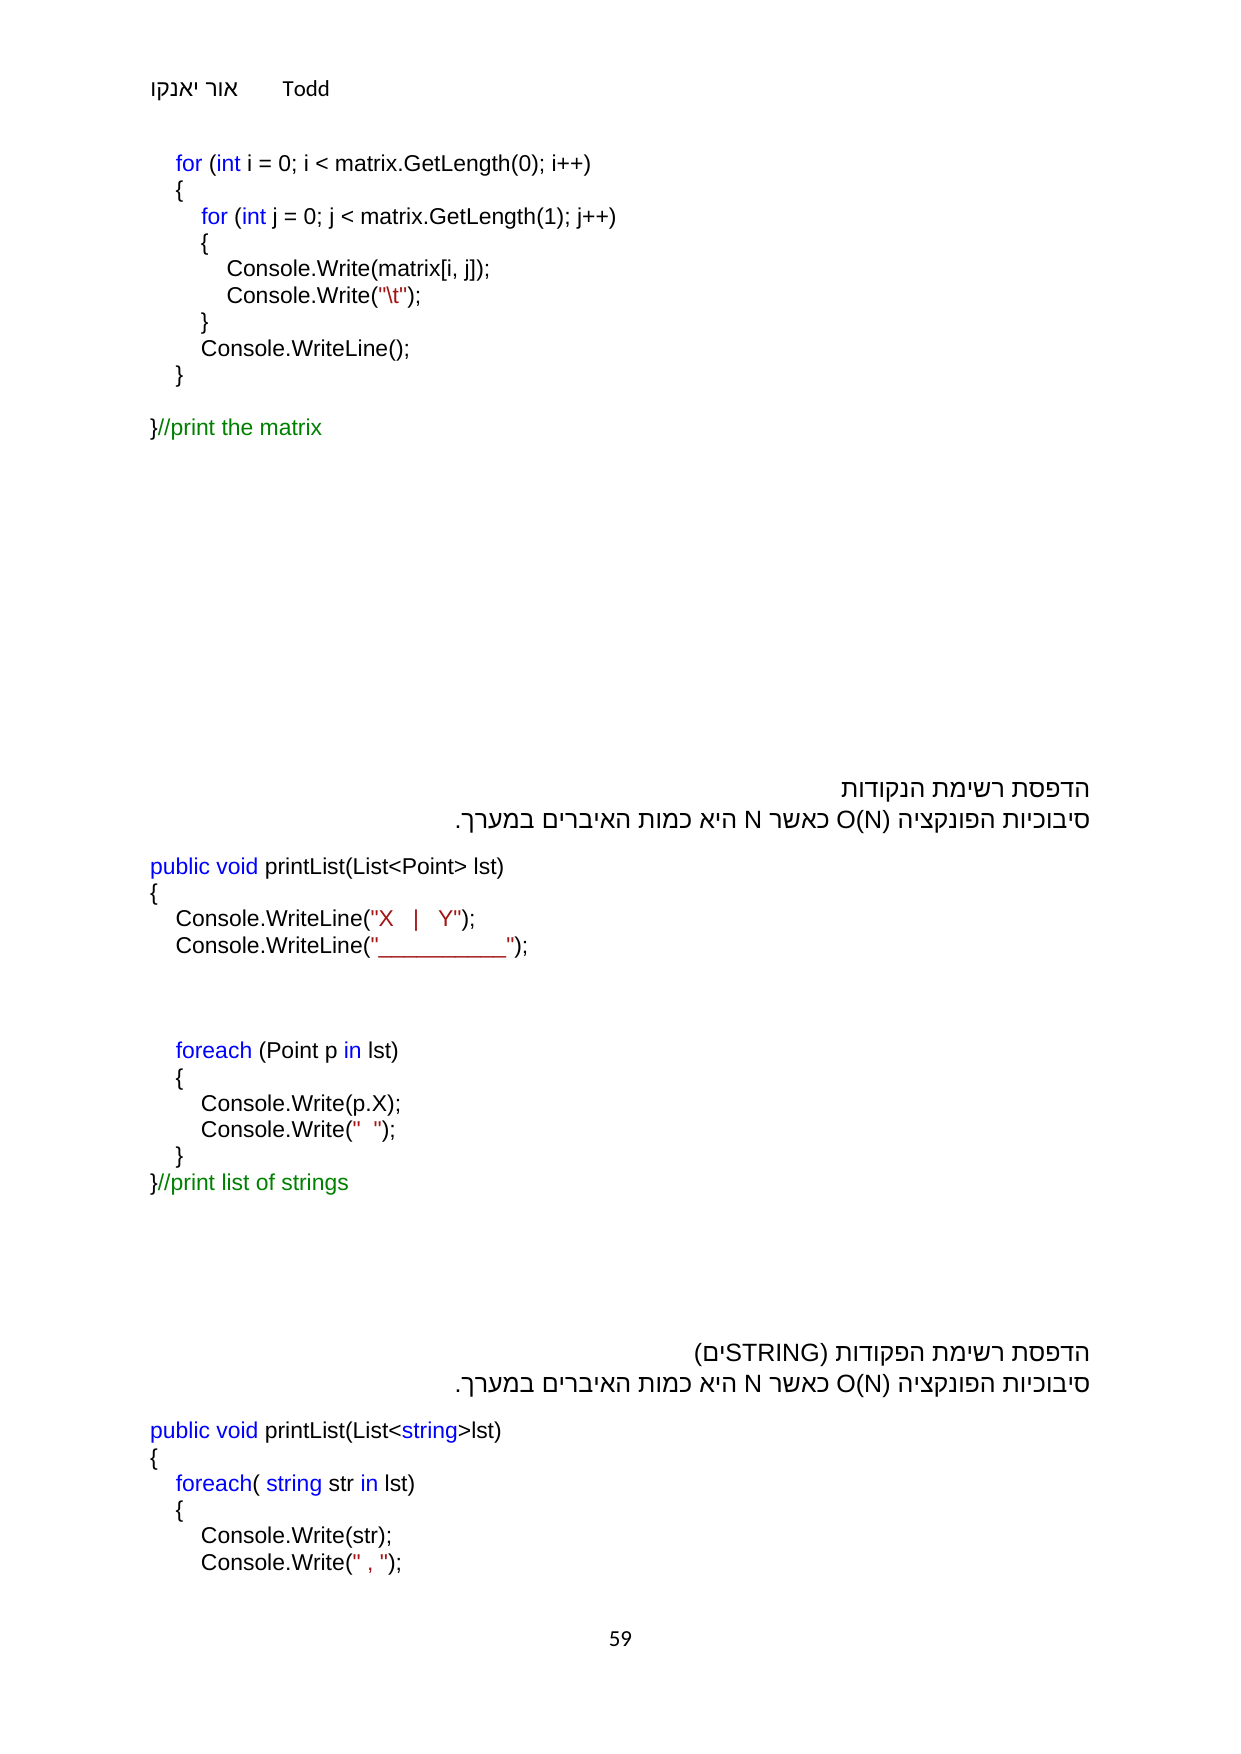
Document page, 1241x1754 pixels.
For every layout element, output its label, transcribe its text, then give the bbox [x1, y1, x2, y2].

text { [150, 879, 1090, 905]
text { [150, 1443, 1090, 1470]
text { [150, 229, 1090, 255]
text public void printList(List<Point> lst) [150, 853, 1090, 879]
subtitle הדפסת רשימת הנקודות [150, 774, 1090, 803]
text } [150, 361, 1090, 387]
text Console.Write(matrix[i, j]); [150, 255, 1090, 282]
subtitle הדפסת רשימת הפקודות (STRINGים) [150, 1338, 1090, 1367]
text Console.Write(" "); [150, 1116, 1090, 1142]
text foreach( string str in lst) [150, 1470, 1090, 1496]
text Console.WriteLine(); [150, 334, 1090, 361]
text } [150, 308, 1090, 334]
text { [150, 1496, 1090, 1522]
text }//print the matrix [150, 413, 1090, 440]
text for (int j = 0; j < matrix.GetLength(1); j++) [150, 203, 1090, 229]
text for (int i = 0; i < matrix.GetLength(0); i++) [150, 150, 1090, 176]
text { [150, 1063, 1090, 1090]
text סיבוכיות הפונקציה O(N) כאשר N היא כמות האיברים במערך. [150, 805, 1090, 834]
text Console.Write(p.X); [150, 1090, 1090, 1116]
text } [150, 1142, 1090, 1169]
text foreach (Point p in lst) [150, 1037, 1090, 1063]
text public void printList(List<string>lst) [150, 1417, 1090, 1443]
text { [150, 176, 1090, 203]
text Console.Write("\t"); [150, 282, 1090, 308]
text סיבוכיות הפונקציה O(N) כאשר N היא כמות האיברים במערך. [150, 1369, 1090, 1398]
text Console.Write(str); [150, 1522, 1090, 1549]
text }//print list of strings [150, 1169, 1090, 1195]
text Console.WriteLine("X | Y"); [150, 905, 1090, 932]
text Console.WriteLine("__________"); [150, 932, 1090, 958]
text Console.Write(" , "); [150, 1549, 1090, 1575]
